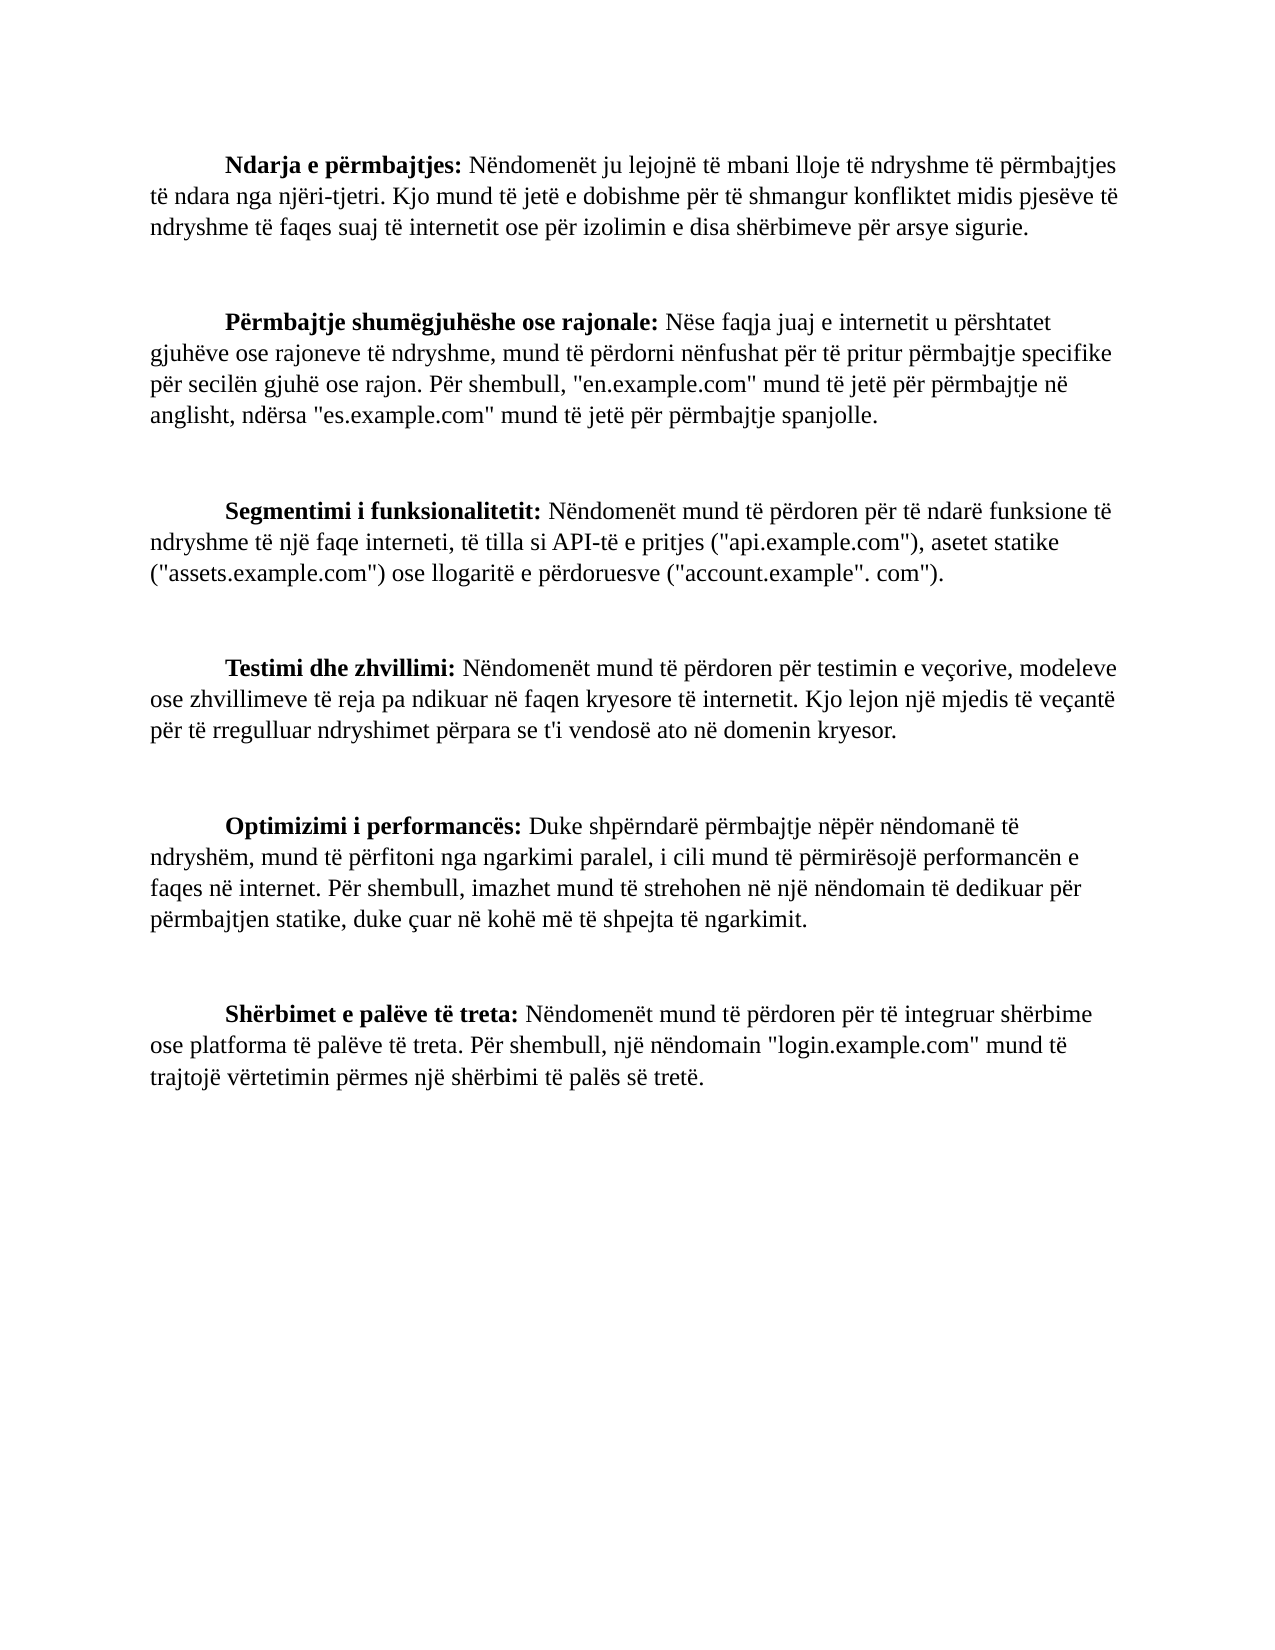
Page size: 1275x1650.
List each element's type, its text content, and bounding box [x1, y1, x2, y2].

text Testimi dhe zhvillimi: Nëndomenët mund të përdoren për testimin e veçorive, modeleve ose zhvillimeve të reja pa ndikuar në faqen kryesore të internetit. Kjo lejon një mjedis të veçantë për të rregulluar ndryshimet përpara se t'i vendosë ato në domenin kryesor. [150, 653, 1125, 744]
text Optimizimi i performancës: Duke shpërndarë përmbajtje nëpër nëndomanë të ndryshëm, mund të përfitoni nga ngarkimi paralel, i cili mund të përmirësojë performancën e faqes në internet. Për shembull, imazhet mund të strehohen në një nëndomain të dedikuar për përmbajtjen statike, duke çuar në kohë më të shpejta të ngarkimit. [150, 811, 1125, 933]
text Përmbajtje shumëgjuhëshe ose rajonale: Nëse faqja juaj e internetit u përshtatet gjuhëve ose rajoneve të ndryshme, mund të përdorni nënfushat për të pritur përmbajtje specifike për secilën gjuhë ose rajon. Për shembull, "en.example.com" mund të jetë për përmbajtje në anglisht, ndërsa "es.example.com" mund të jetë për përmbajtje spanjolle. [150, 307, 1125, 429]
text Segmentimi i funksionalitetit: Nëndomenët mund të përdoren për të ndarë funksione të ndryshme të një faqe interneti, të tilla si API-të e pritjes ("api.example.com"), asetet statike ("assets.example.com") ose llogaritë e përdoruesve ("account.example". com"). [150, 496, 1125, 587]
text Shërbimet e palëve të treta: Nëndomenët mund të përdoren për të integruar shërbime ose platforma të palëve të treta. Për shembull, një nëndomain "login.example.com" mund të trajtojë vërtetimin përmes një shërbimi të palës së tretë. [150, 999, 1125, 1090]
text Ndarja e përmbajtjes: Nëndomenët ju lejojnë të mbani lloje të ndryshme të përmbajtjes të ndara nga njëri-tjetri. Kjo mund të jetë e dobishme për të shmangur konfliktet midis pjesëve të ndryshme të faqes suaj të internetit ose për izolimin e disa shërbimeve për arsye sigurie. [150, 150, 1125, 241]
